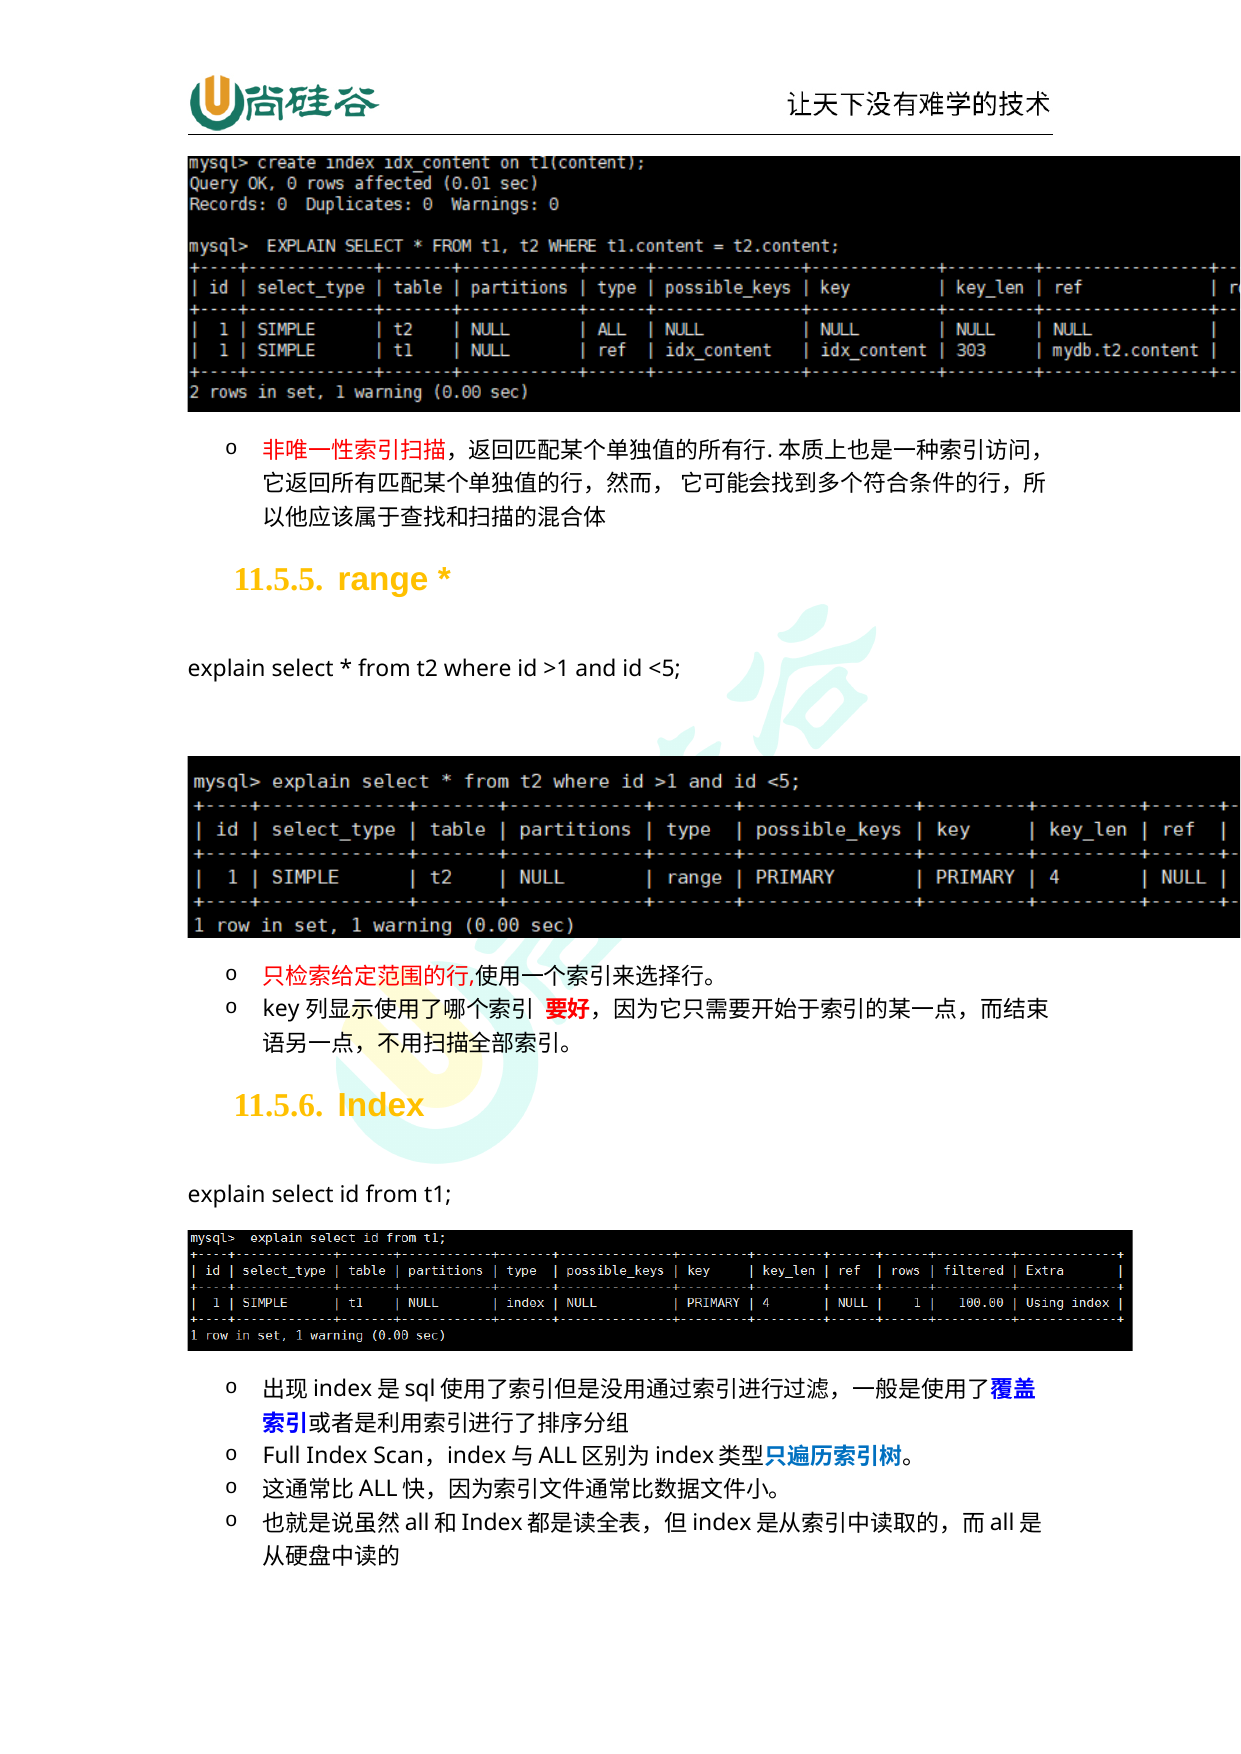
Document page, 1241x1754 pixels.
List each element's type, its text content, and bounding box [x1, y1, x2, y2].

list key 列显示使用了哪个索引 要好，因为它只需要开始于索引的某一点，而结束语另一点，不用扫描全部索引。 [225, 991, 1053, 1058]
picture [187, 156, 1241, 412]
text explain select * from t2 where id >1 and id <5; [187, 652, 1053, 683]
picture [187, 73, 1053, 132]
list 也就是说虽然all和Index都是读全表，但index是从索引中读取的，而all是从硬盘中读的 [225, 1504, 1053, 1571]
picture [187, 756, 1241, 938]
text explain select id from t1; [187, 1178, 1053, 1209]
picture [187, 1230, 1133, 1351]
list 只检索给定范围的行,使用一个索引来选择行。 [225, 958, 1053, 991]
list 这通常比ALL快，因为索引文件通常比数据文件小。 [225, 1471, 1053, 1504]
subtitle range * [233, 559, 1053, 597]
subtitle Index [233, 1085, 1053, 1123]
list Full Index Scan，index与ALL区别为index类型只遍历索引树。 [225, 1438, 1053, 1471]
list 非唯一性索引扫描，返回匹配某个单独值的所有行. 本质上也是一种索引访问，它返回所有匹配某个单独值的行，然而， 它可能会找到多个符合条件的行，所以他应该属于查找和扫描的混合体 [225, 432, 1053, 532]
list 出现index是sql使用了索引但是没用通过索引进行过滤，一般是使用了覆盖索引或者是利用索引进行了排序分组 [225, 1371, 1053, 1438]
